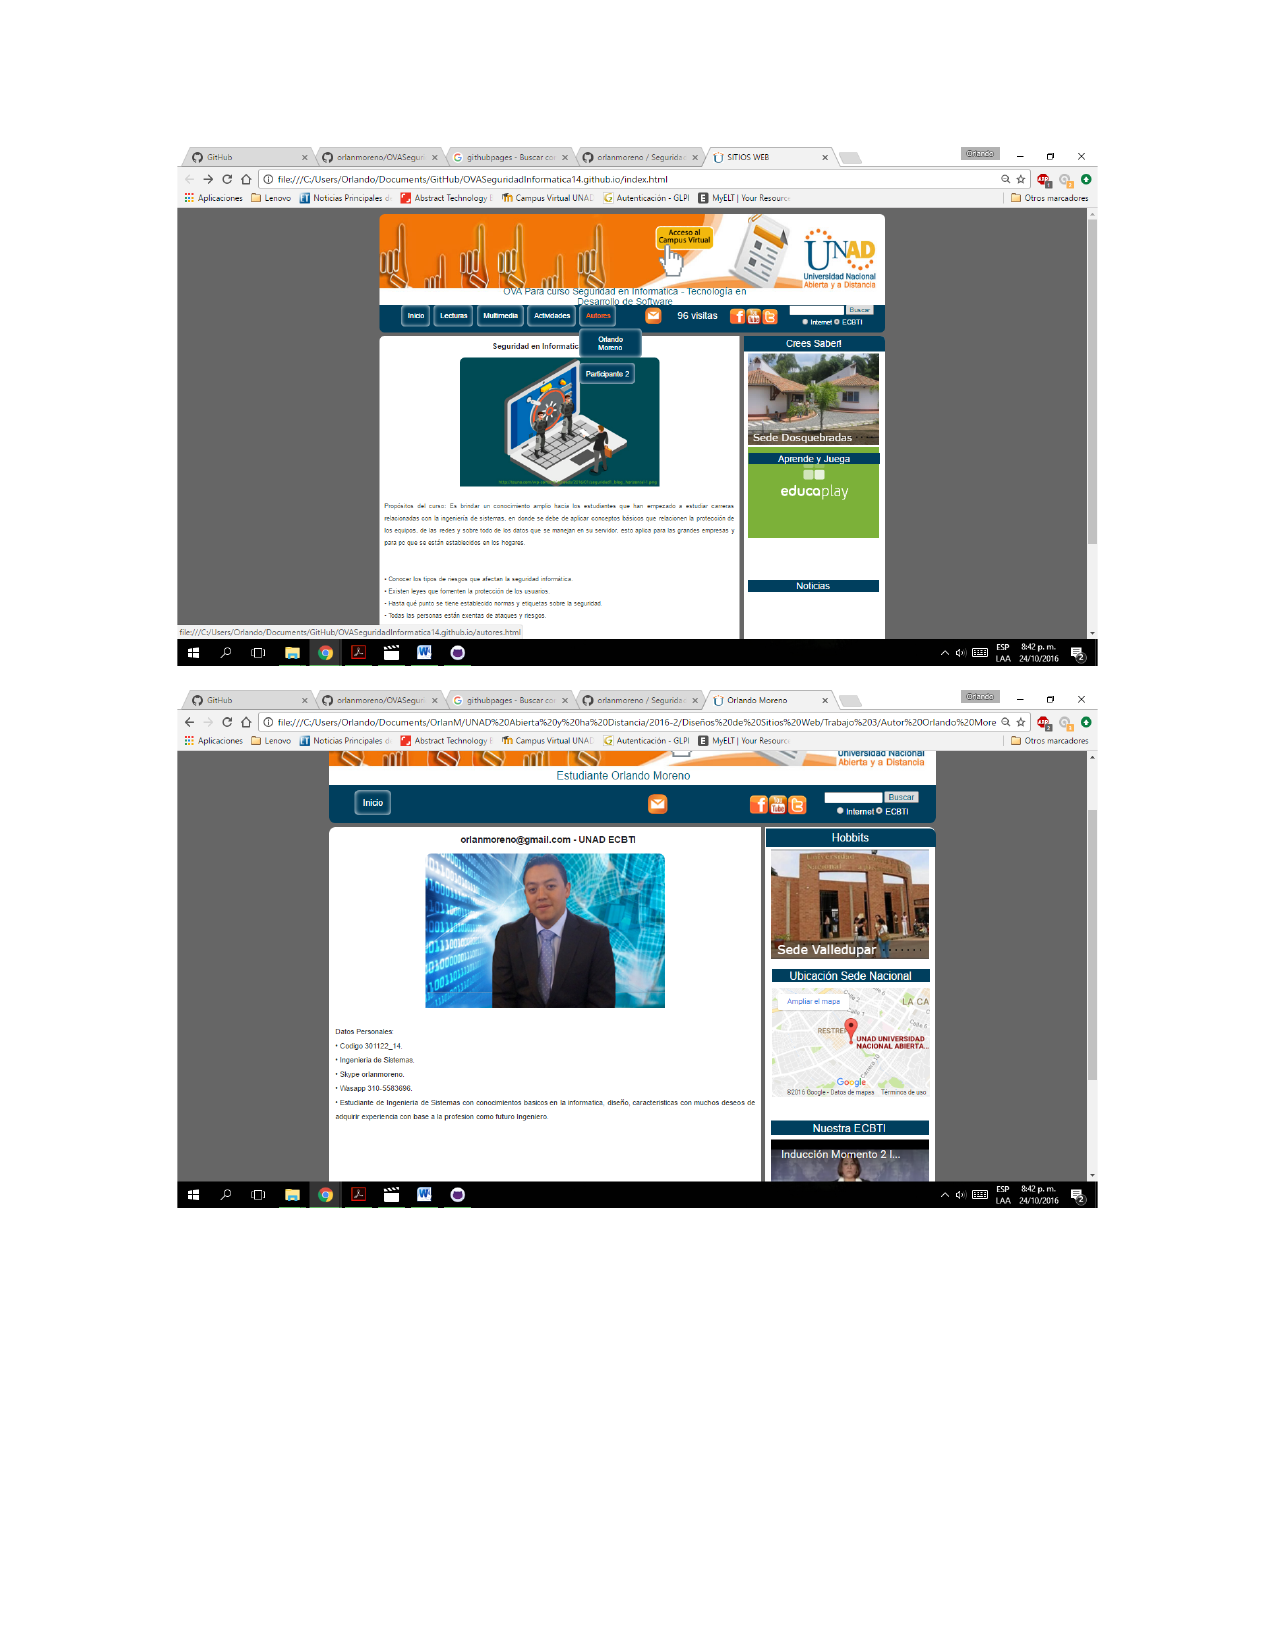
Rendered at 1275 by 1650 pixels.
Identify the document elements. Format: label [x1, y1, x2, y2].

picture [177, 147, 1098, 666]
picture [177, 690, 1098, 1208]
